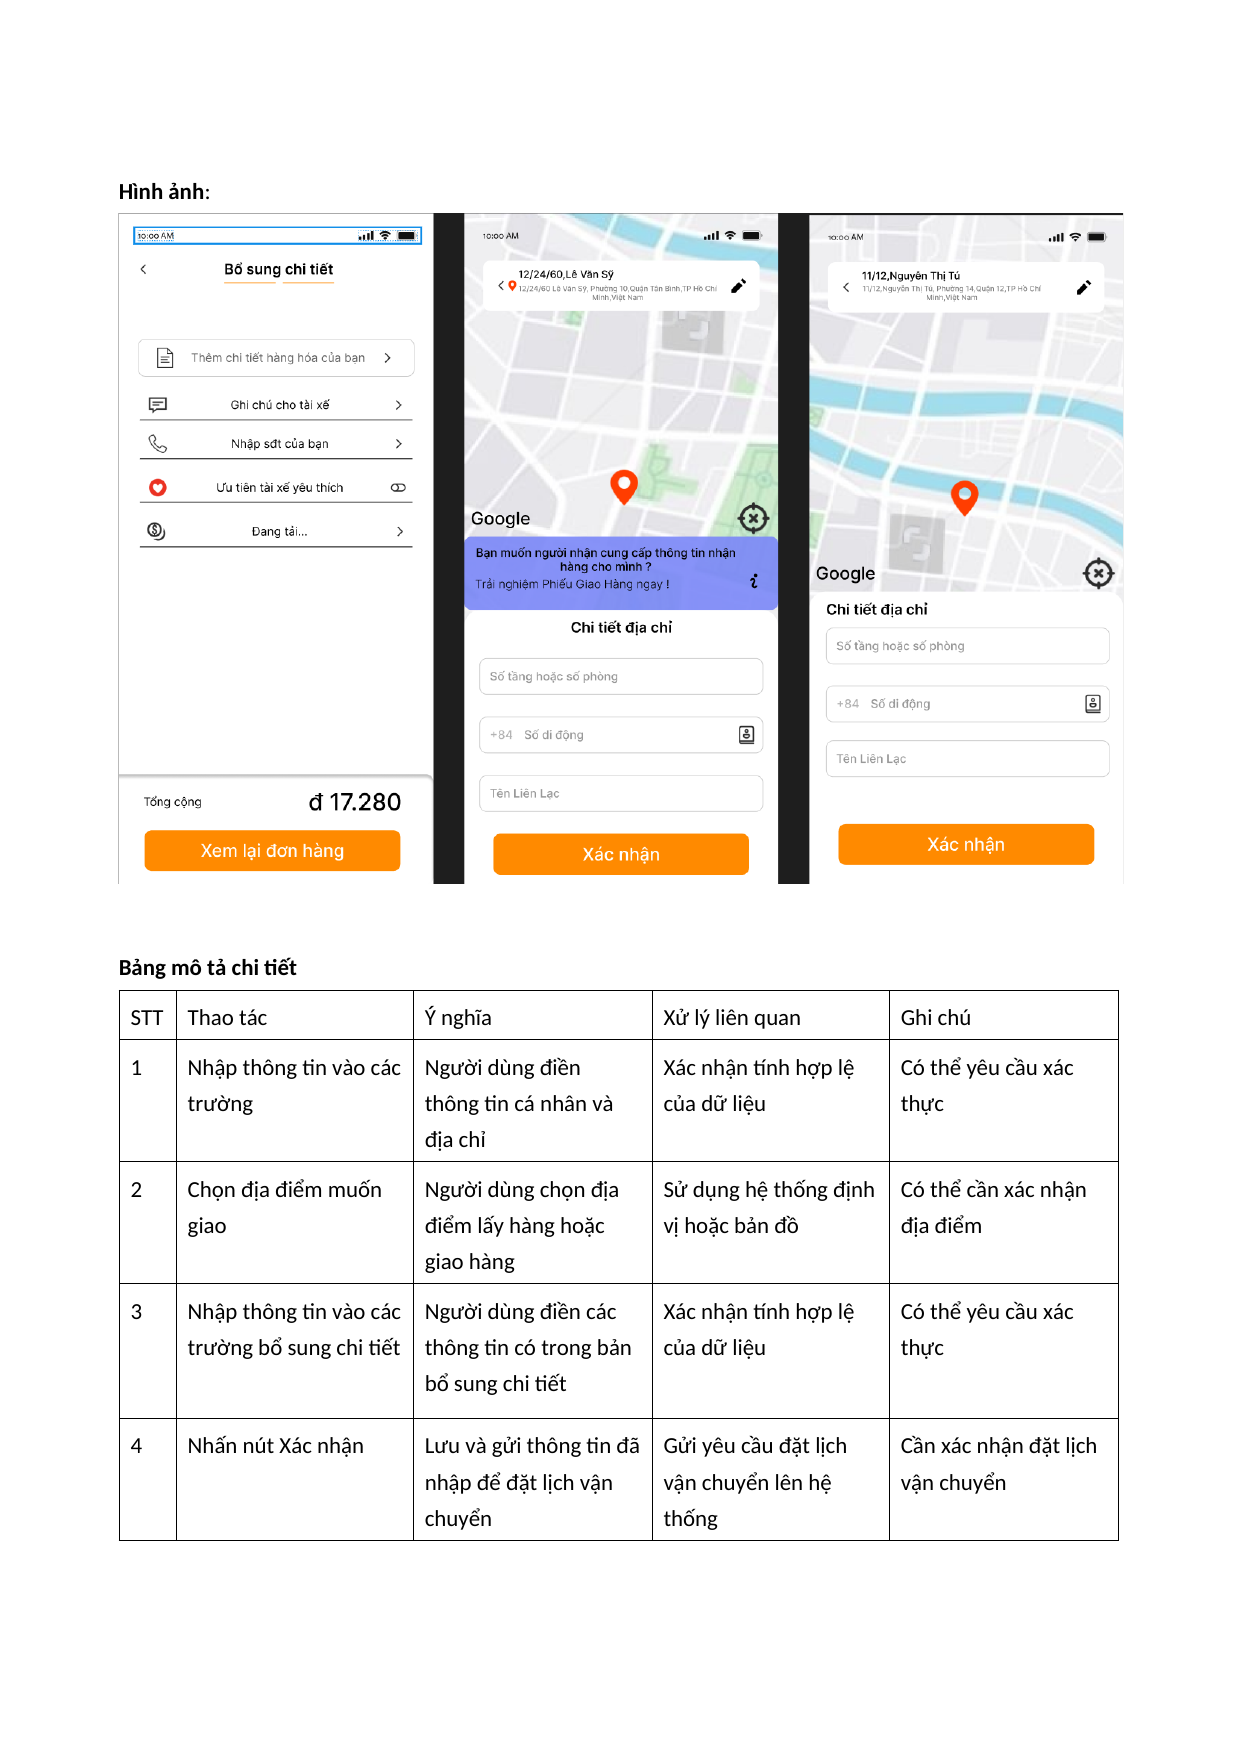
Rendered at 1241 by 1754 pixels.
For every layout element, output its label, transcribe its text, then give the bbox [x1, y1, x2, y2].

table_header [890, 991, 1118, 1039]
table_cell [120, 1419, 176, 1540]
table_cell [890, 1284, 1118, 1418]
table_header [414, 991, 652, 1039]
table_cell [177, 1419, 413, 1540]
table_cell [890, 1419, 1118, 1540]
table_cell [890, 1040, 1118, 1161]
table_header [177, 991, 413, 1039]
text Hình ảnh: [118, 177, 1122, 213]
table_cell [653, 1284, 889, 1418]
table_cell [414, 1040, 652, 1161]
picture [118, 213, 1124, 884]
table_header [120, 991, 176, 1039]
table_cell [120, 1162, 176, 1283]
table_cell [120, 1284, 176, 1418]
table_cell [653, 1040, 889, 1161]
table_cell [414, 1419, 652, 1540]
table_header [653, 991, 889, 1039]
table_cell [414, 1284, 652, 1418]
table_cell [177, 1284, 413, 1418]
text Bảng mô tả chi tiết [118, 953, 1122, 981]
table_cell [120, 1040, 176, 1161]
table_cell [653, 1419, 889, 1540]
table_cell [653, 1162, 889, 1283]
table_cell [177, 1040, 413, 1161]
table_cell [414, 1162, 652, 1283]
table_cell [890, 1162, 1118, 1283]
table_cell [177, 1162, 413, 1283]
